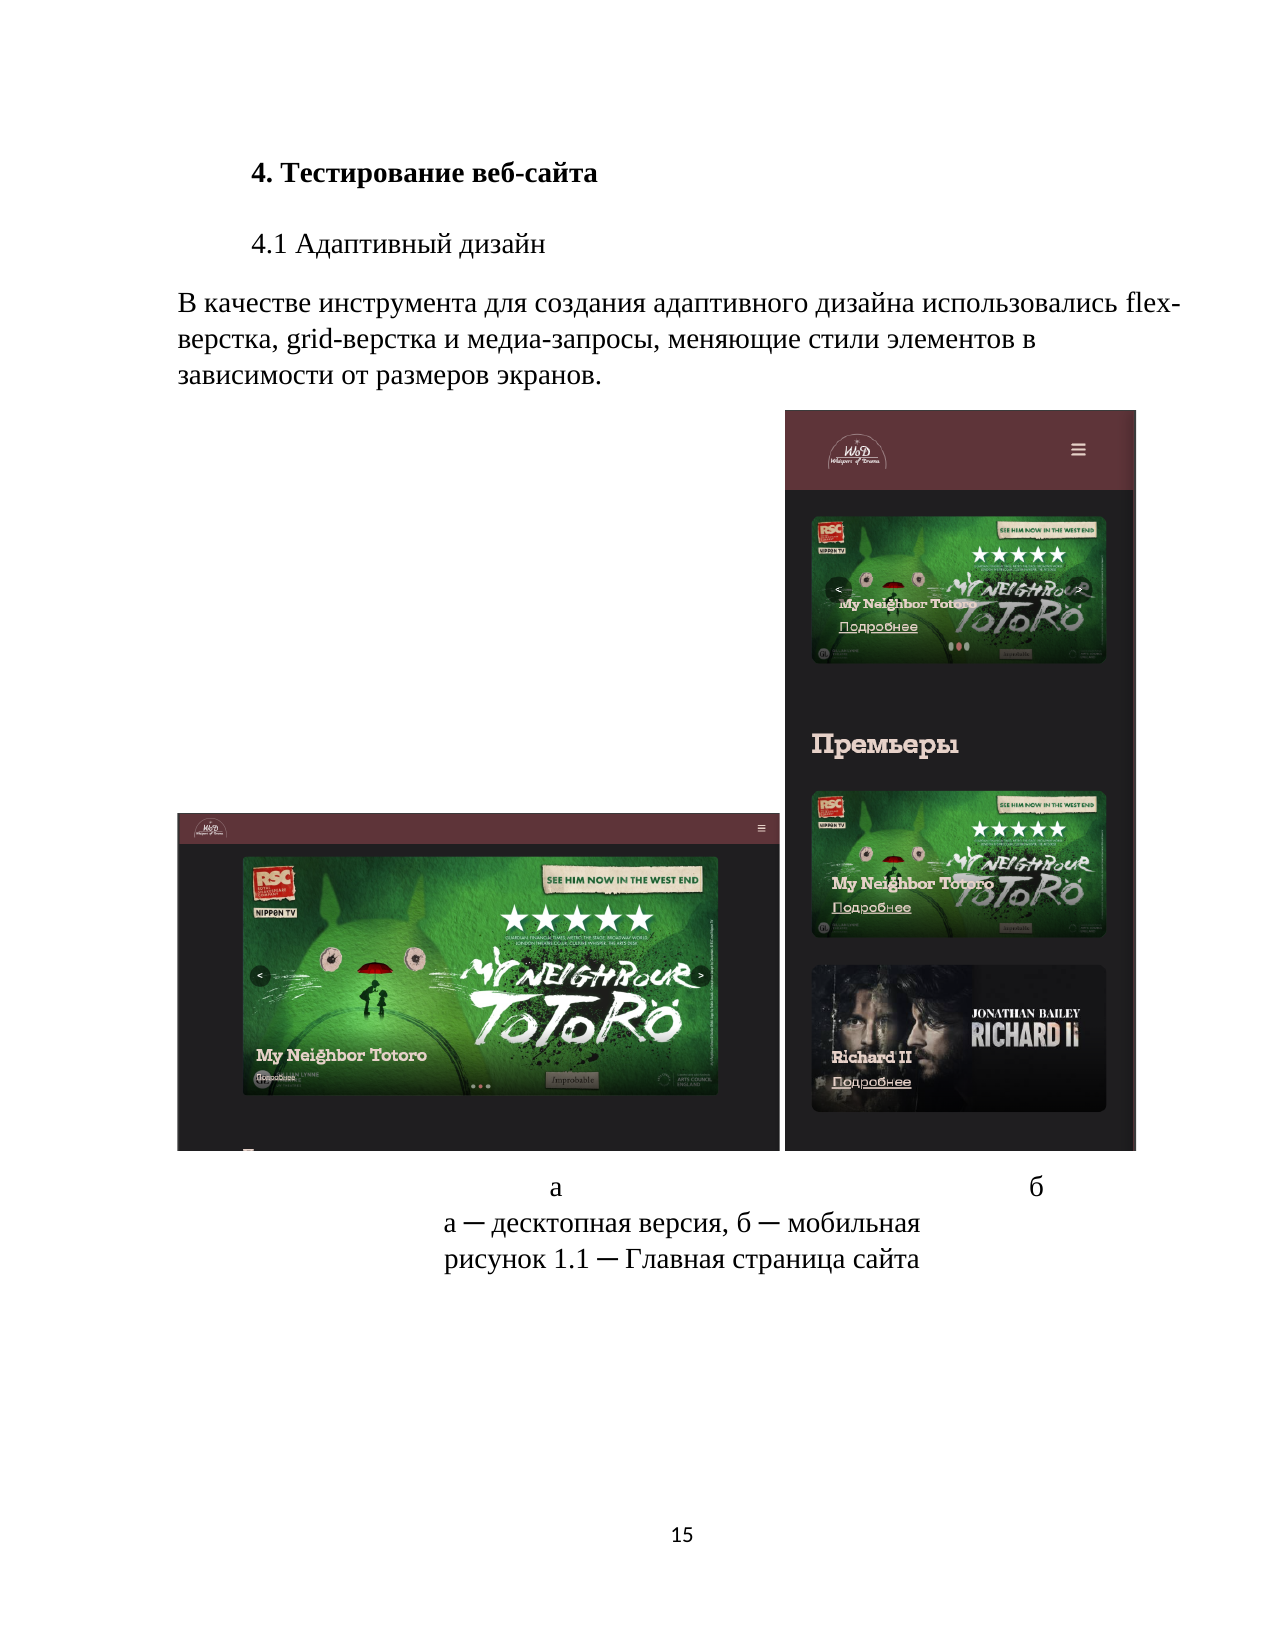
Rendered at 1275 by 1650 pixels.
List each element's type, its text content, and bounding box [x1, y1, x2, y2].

picture [177, 813, 780, 1151]
text а ─ десктопная версия, б ─ мобильная [177, 1205, 1186, 1239]
text 4.1 Адаптивный дизайн [177, 227, 1186, 260]
text а б [549, 1169, 1186, 1203]
text В качестве инструмента для создания адаптивного дизайна использовались flex-верстка, grid-верстка и медиа-запросы, меняющие стили элементов в зависимости от размеров экранов. [177, 285, 1186, 391]
text 4. Тестирование веб-сайта [177, 156, 1186, 189]
text рисунок 1.1 ─ Главная страница сайта [177, 1242, 1186, 1275]
picture [785, 410, 1137, 1151]
